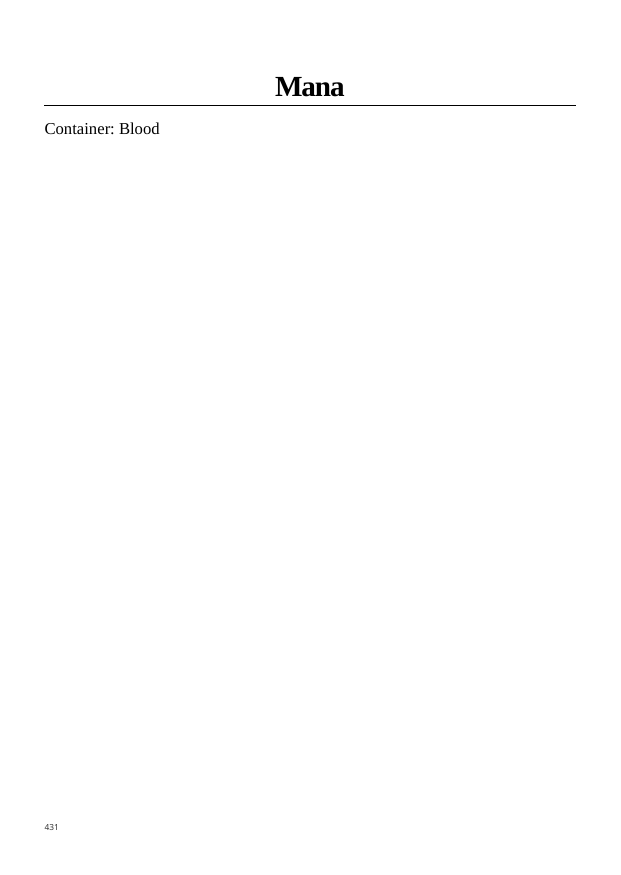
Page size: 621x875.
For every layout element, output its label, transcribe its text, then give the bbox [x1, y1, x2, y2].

subtitle Mana [44, 69, 576, 105]
text Container: Blood [44, 118, 576, 138]
